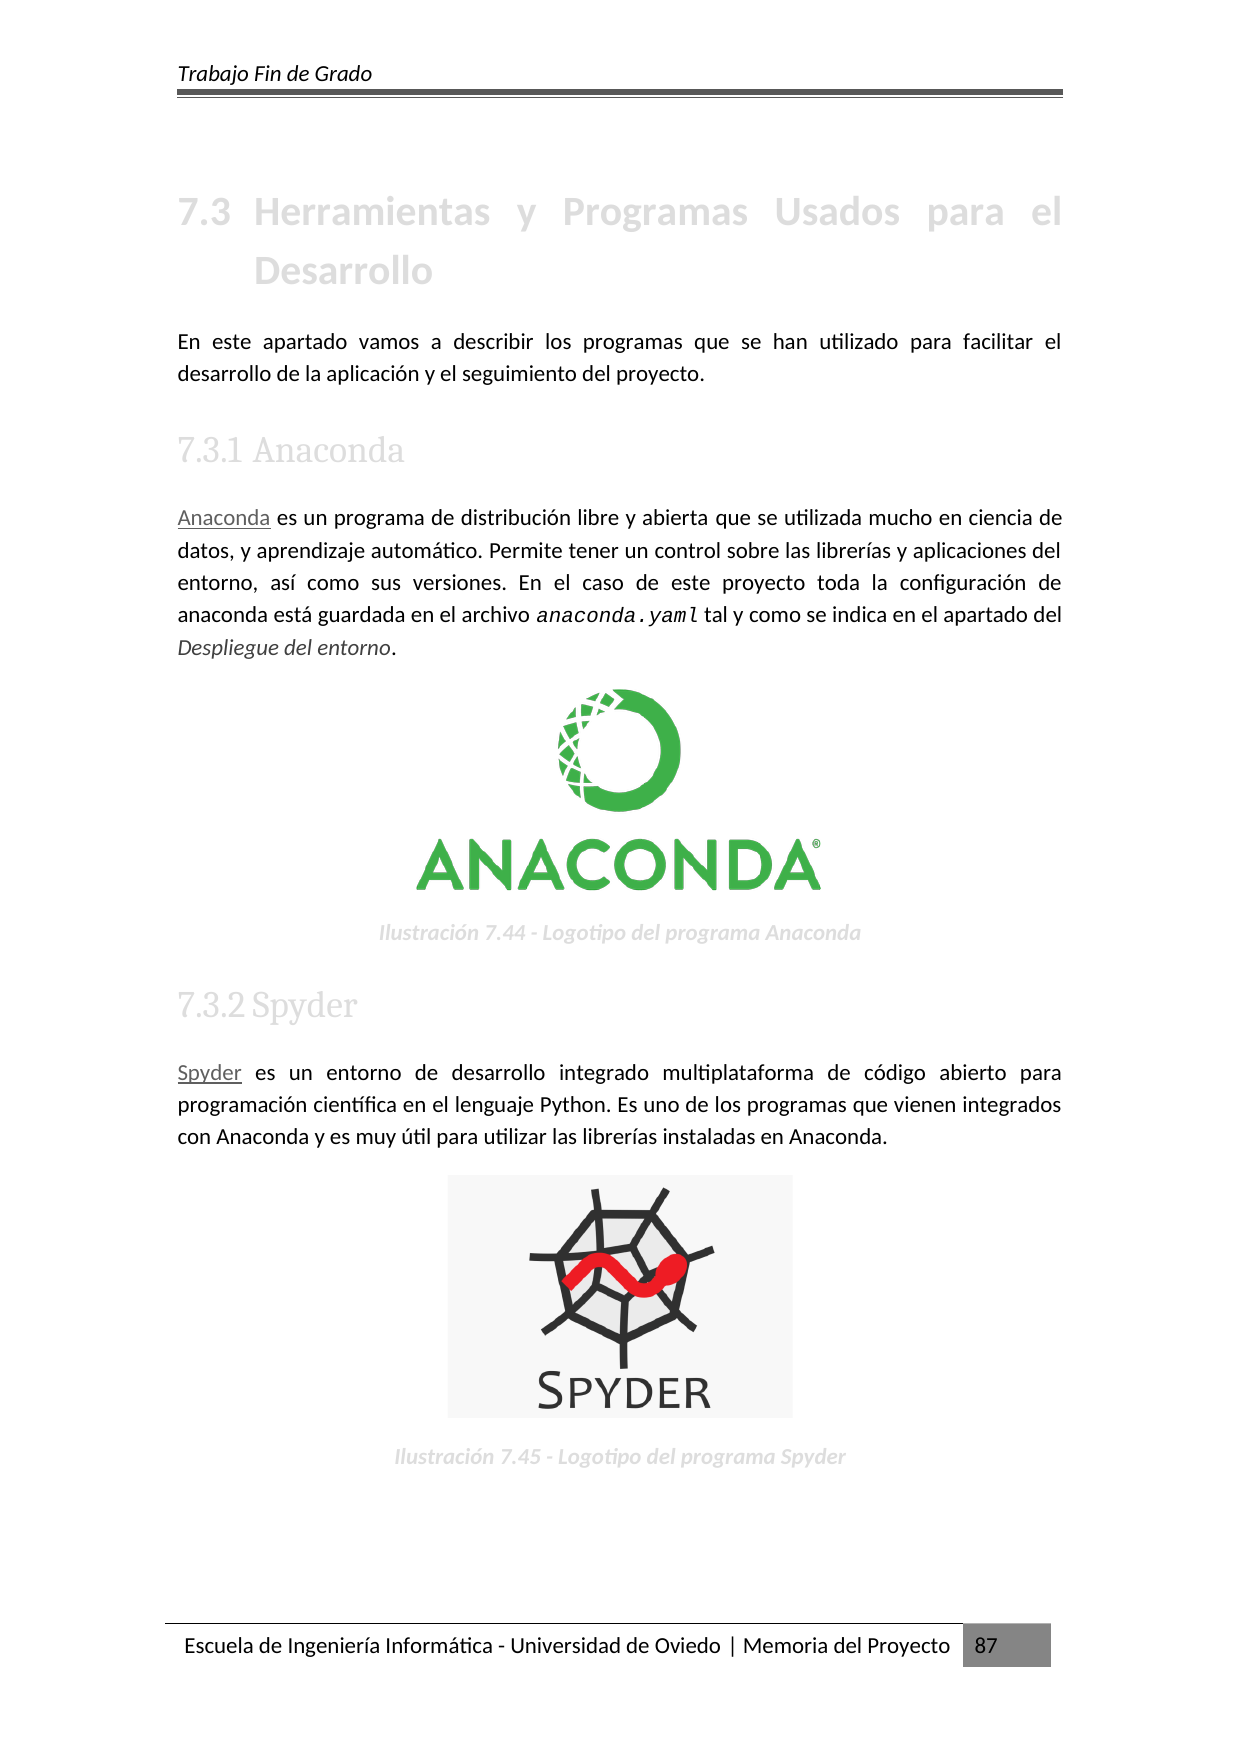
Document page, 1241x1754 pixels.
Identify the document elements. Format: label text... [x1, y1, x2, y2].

subtitle Anaconda [177, 429, 1063, 472]
text Anaconda es un programa de distribución libre y abierta​ que se utilizada mucho en ciencia de datos, y aprendizaje automático. Permite tener un control sobre las librerías y aplicaciones del entorno, así como sus versiones. En el caso de este proyecto toda la configuración de anaconda está guardada en el archivo anaconda.yaml tal y como se indica en el apartado del Despliegue del entorno. [177, 503, 1063, 661]
subtitle Spyder [177, 983, 1063, 1027]
picture [412, 685, 828, 893]
text Spyder es un entorno de desarrollo integrado multiplataforma de código abierto para programación científica en el lenguaje Python. Es uno de los programas que vienen integrados con Anaconda y es muy útil para utilizar las librerías instaladas en Anaconda. [177, 1058, 1063, 1150]
text En este apartado vamos a describir los programas que se han utilizado para facilitar el desarrollo de la aplicación y el seguimiento del proyecto. [177, 327, 1063, 387]
subtitle Herramientas y Programas Usados para el Desarrollo [177, 185, 1063, 294]
picture [447, 1175, 793, 1418]
